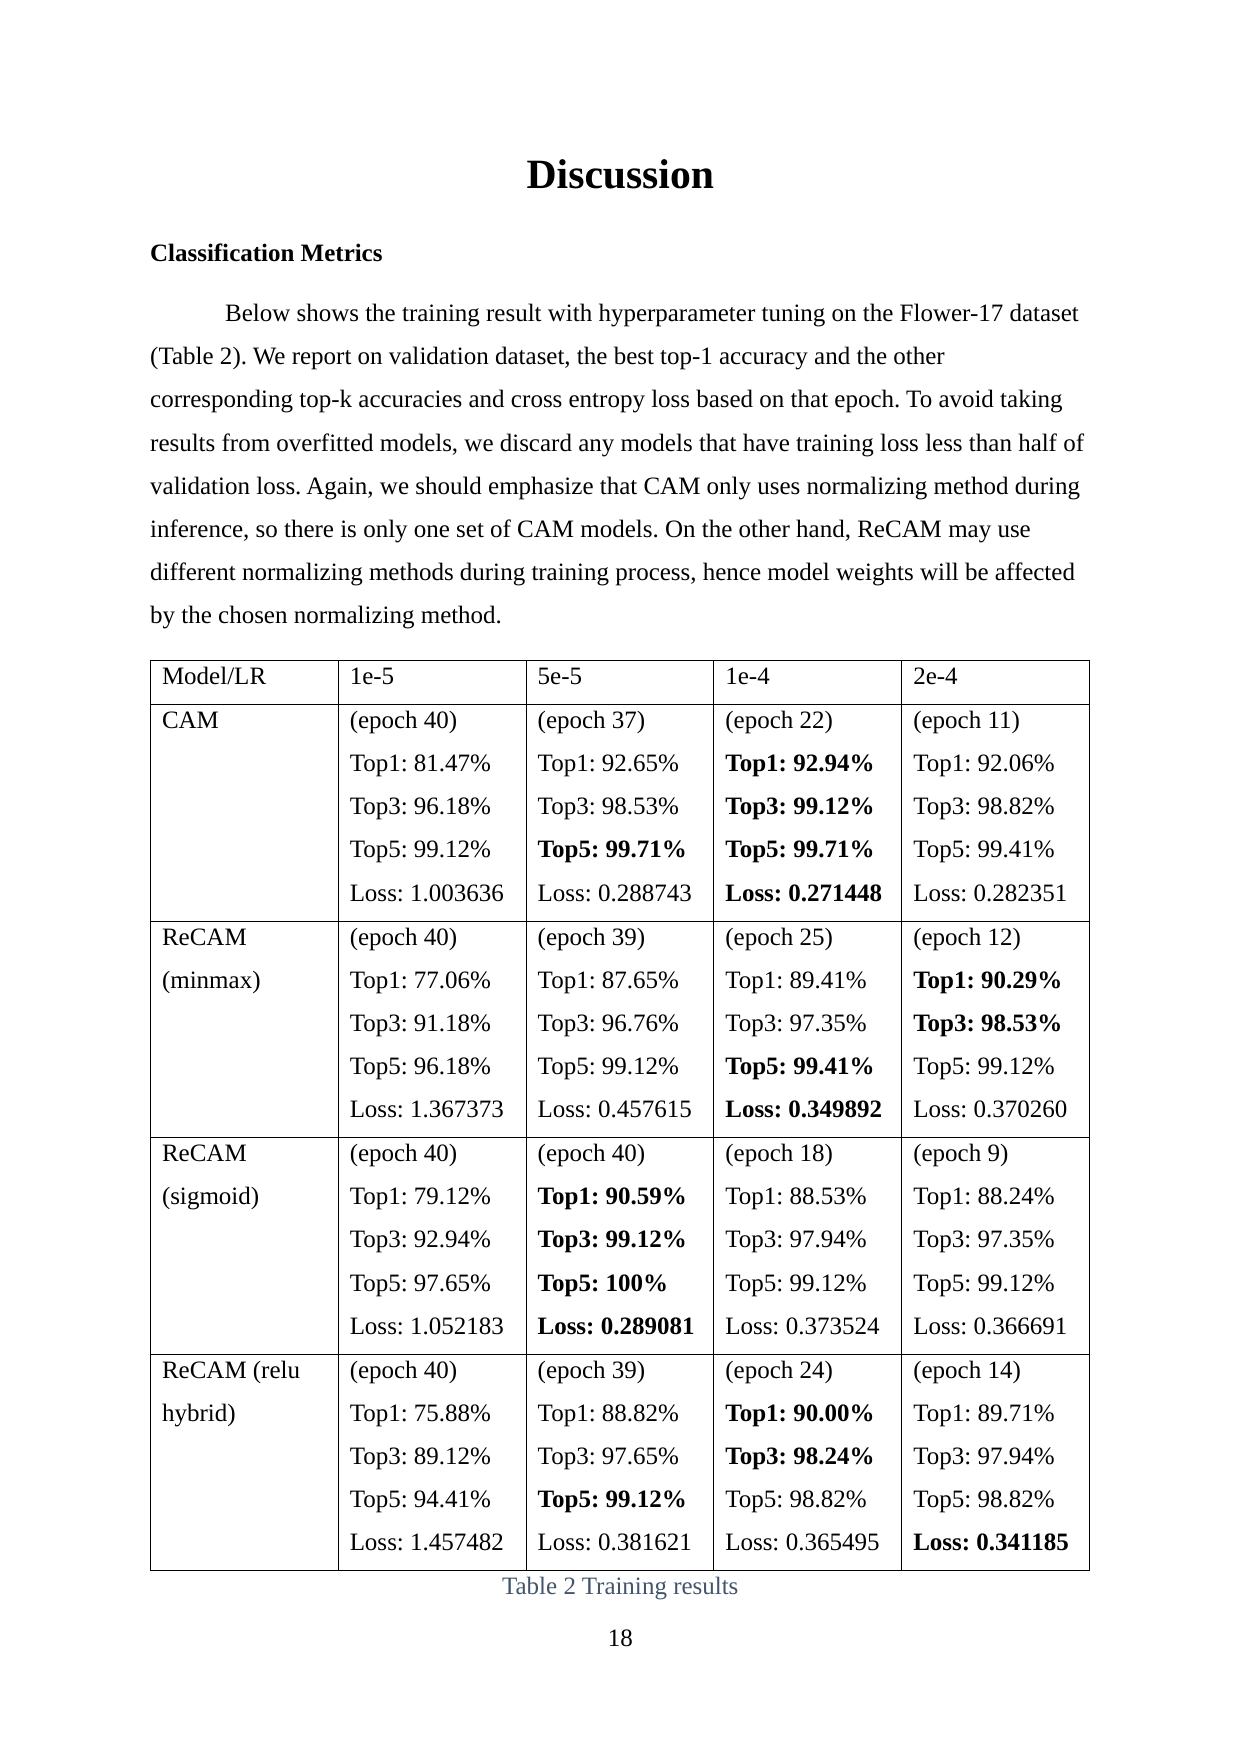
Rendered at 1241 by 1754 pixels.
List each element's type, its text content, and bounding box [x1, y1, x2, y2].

table_cell (epoch 40) Top1: 77.06% Top3: 91.18% Top5: 96.18% Loss: 1.367373 [339, 922, 526, 1137]
table_cell (epoch 18) Top1: 88.53% Top3: 97.94% Top5: 99.12% Loss: 0.373524 [714, 1138, 901, 1354]
table_cell ReCAM (minmax) [151, 922, 338, 1137]
table_cell CAM [151, 705, 338, 921]
table_cell (epoch 40) Top1: 90.59% Top3: 99.12% Top5: 100% Loss: 0.289081 [527, 1138, 713, 1354]
table_cell (epoch 40) Top1: 79.12% Top3: 92.94% Top5: 97.65% Loss: 1.052183 [339, 1138, 526, 1354]
table_cell (epoch 25) Top1: 89.41% Top3: 97.35% Top5: 99.41% Loss: 0.349892 [714, 922, 901, 1137]
text Table 2 Training results [150, 1571, 1090, 1600]
table_cell ReCAM (sigmoid) [151, 1138, 338, 1354]
text Below shows the training result with hyperparameter tuning on the Flower-17 dataset (Table 1). We report on validation dataset, the best top-1 accuracy and the other corresponding top-k accuracies and cross entropy loss based on that epoch. To avoid taking results from overfitted models, we discard any models that have training loss less than half of validation loss. Again, we should emphasize that CAM only uses normalizing method during inference, so there is only one set of CAM models. On the other hand, ReCAM may use different normalizing methods during training process, hence model weights will be affected by the chosen normalizing method. [150, 298, 1090, 629]
table_cell (epoch 40) Top1: 75.88% Top3: 89.12% Top5: 94.41% Loss: 1.457482 [339, 1355, 526, 1570]
table_header 1e-4 [714, 661, 901, 704]
table_cell (epoch 14) Top1: 89.71% Top3: 97.94% Top5: 98.82% Loss: 0.341185 [902, 1355, 1089, 1570]
table_cell ReCAM (relu hybrid) [151, 1355, 338, 1570]
table_cell (epoch 39) Top1: 87.65% Top3: 96.76% Top5: 99.12% Loss: 0.457615 [527, 922, 713, 1137]
table_cell (epoch 22) Top1: 92.94% Top3: 99.12% Top5: 99.71% Loss: 0.271448 [714, 705, 901, 921]
table_cell (epoch 40) Top1: 81.47% Top3: 96.18% Top5: 99.12% Loss: 1.003636 [339, 705, 526, 921]
table_cell (epoch 12) Top1: 90.29% Top3: 98.53% Top5: 99.12% Loss: 0.370260 [902, 922, 1089, 1137]
table_cell (epoch 11) Top1: 92.06% Top3: 98.82% Top5: 99.41% Loss: 0.282351 [902, 705, 1089, 921]
table_header 5e-5 [527, 661, 713, 704]
table_header 2e-4 [902, 661, 1089, 704]
table_cell (epoch 9) Top1: 88.24% Top3: 97.35% Top5: 99.12% Loss: 0.366691 [902, 1138, 1089, 1354]
table_header 1e-5 [339, 661, 526, 704]
table_cell (epoch 39) Top1: 88.82% Top3: 97.65% Top5: 99.12% Loss: 0.381621 [527, 1355, 713, 1570]
table_cell (epoch 24) Top1: 90.00% Top3: 98.24% Top5: 98.82% Loss: 0.365495 [714, 1355, 901, 1570]
subtitle Discussion [150, 150, 1090, 198]
table_cell (epoch 37) Top1: 92.65% Top3: 98.53% Top5: 99.71% Loss: 0.288743 [527, 705, 713, 921]
subtitle Classification Metrics [150, 238, 1090, 267]
table_header Model/LR [151, 661, 338, 704]
